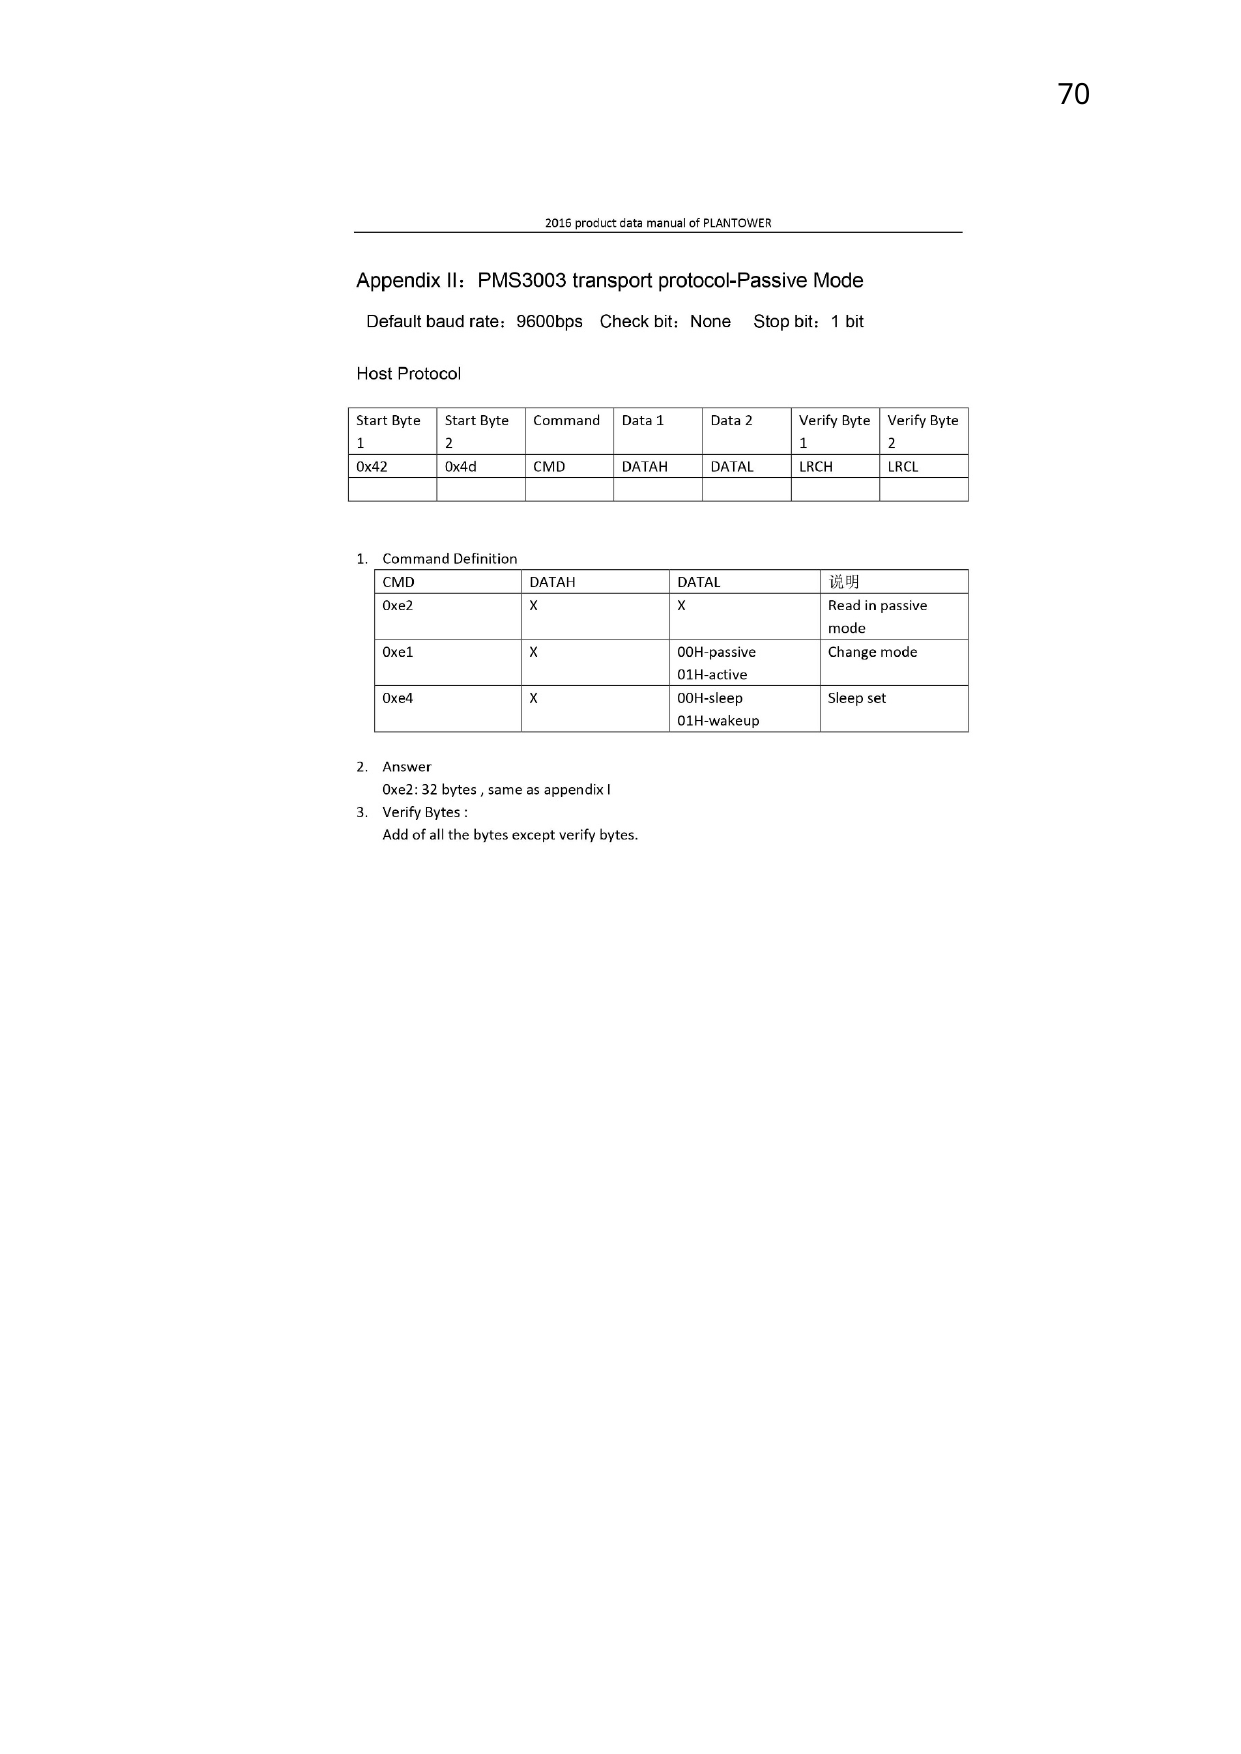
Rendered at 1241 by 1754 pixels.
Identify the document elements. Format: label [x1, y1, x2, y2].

picture [225, 152, 1091, 1377]
